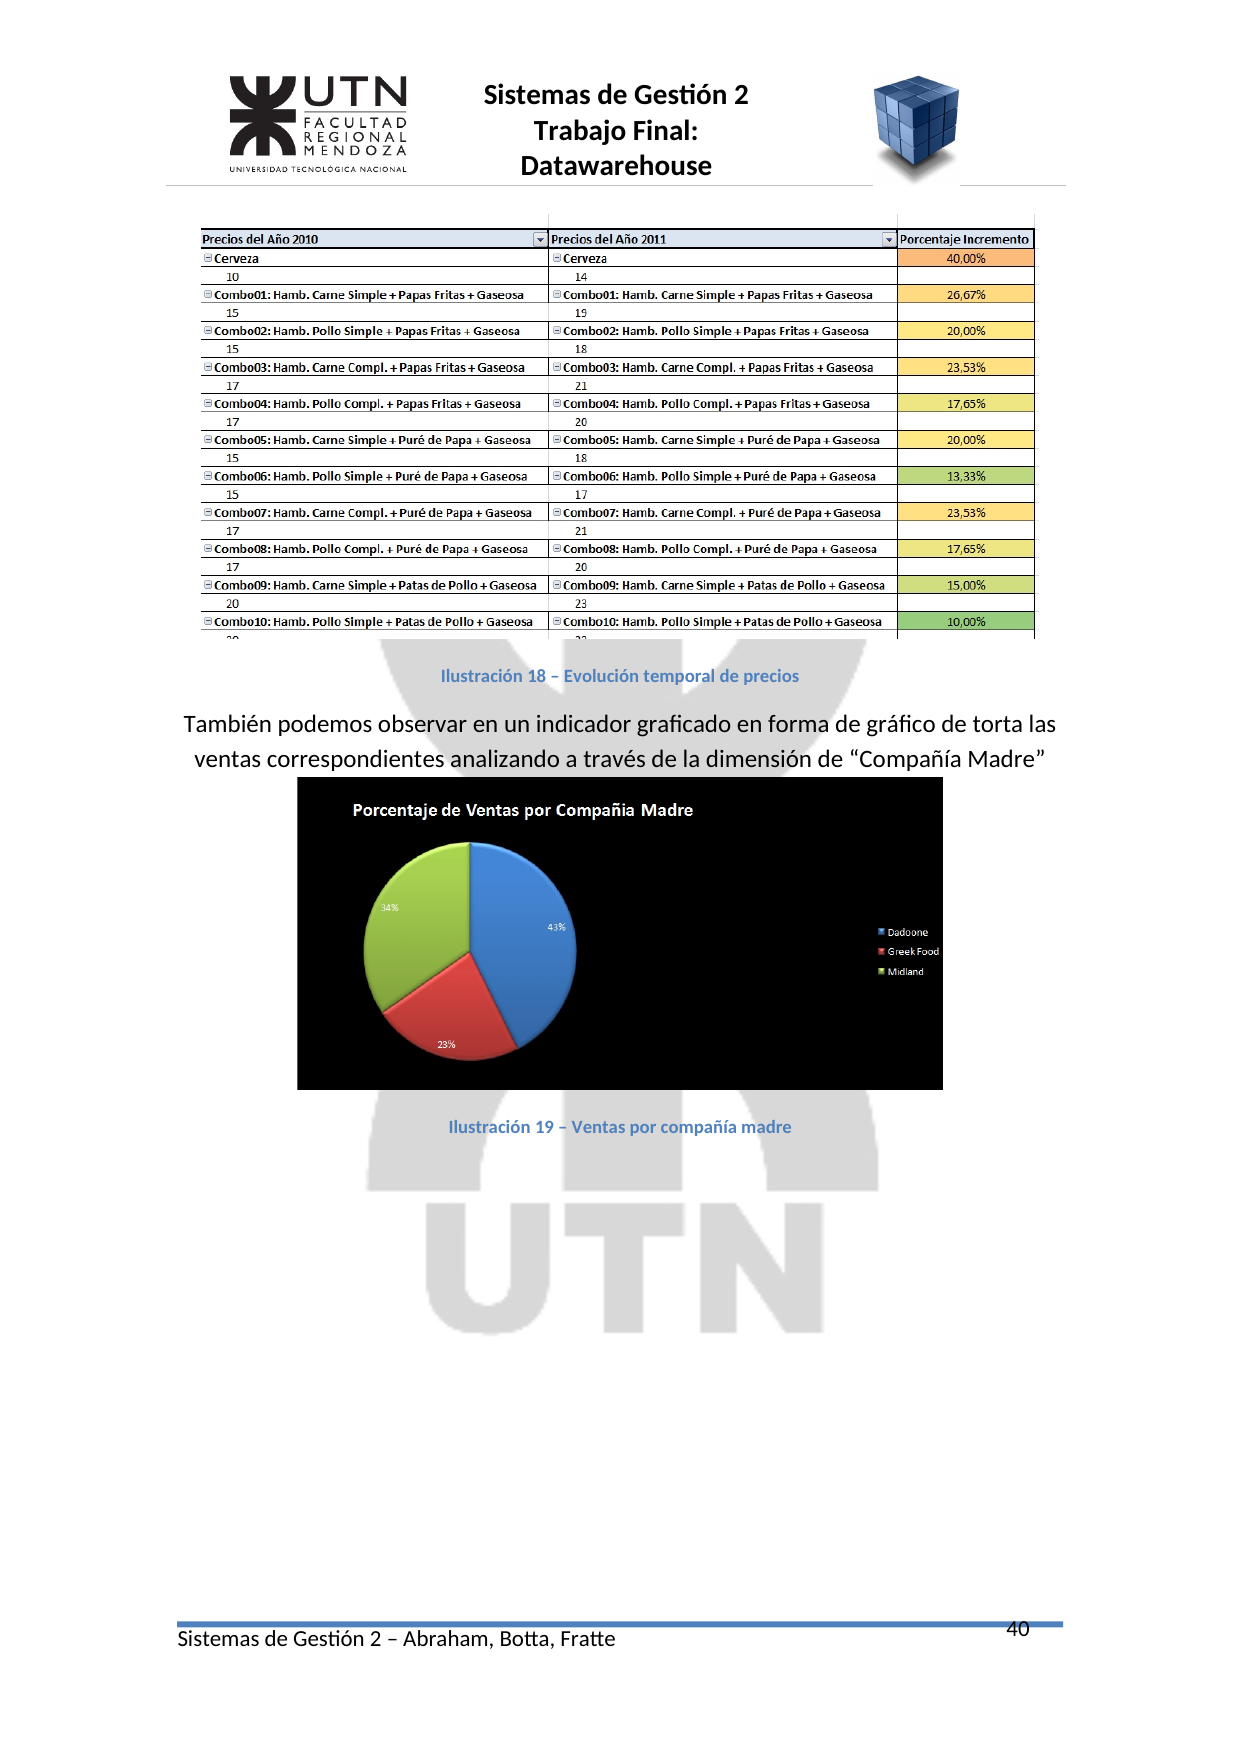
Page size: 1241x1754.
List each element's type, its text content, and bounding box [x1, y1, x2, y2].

picture [297, 777, 943, 1090]
picture [223, 73, 409, 179]
picture [201, 214, 1040, 639]
picture [872, 73, 960, 186]
